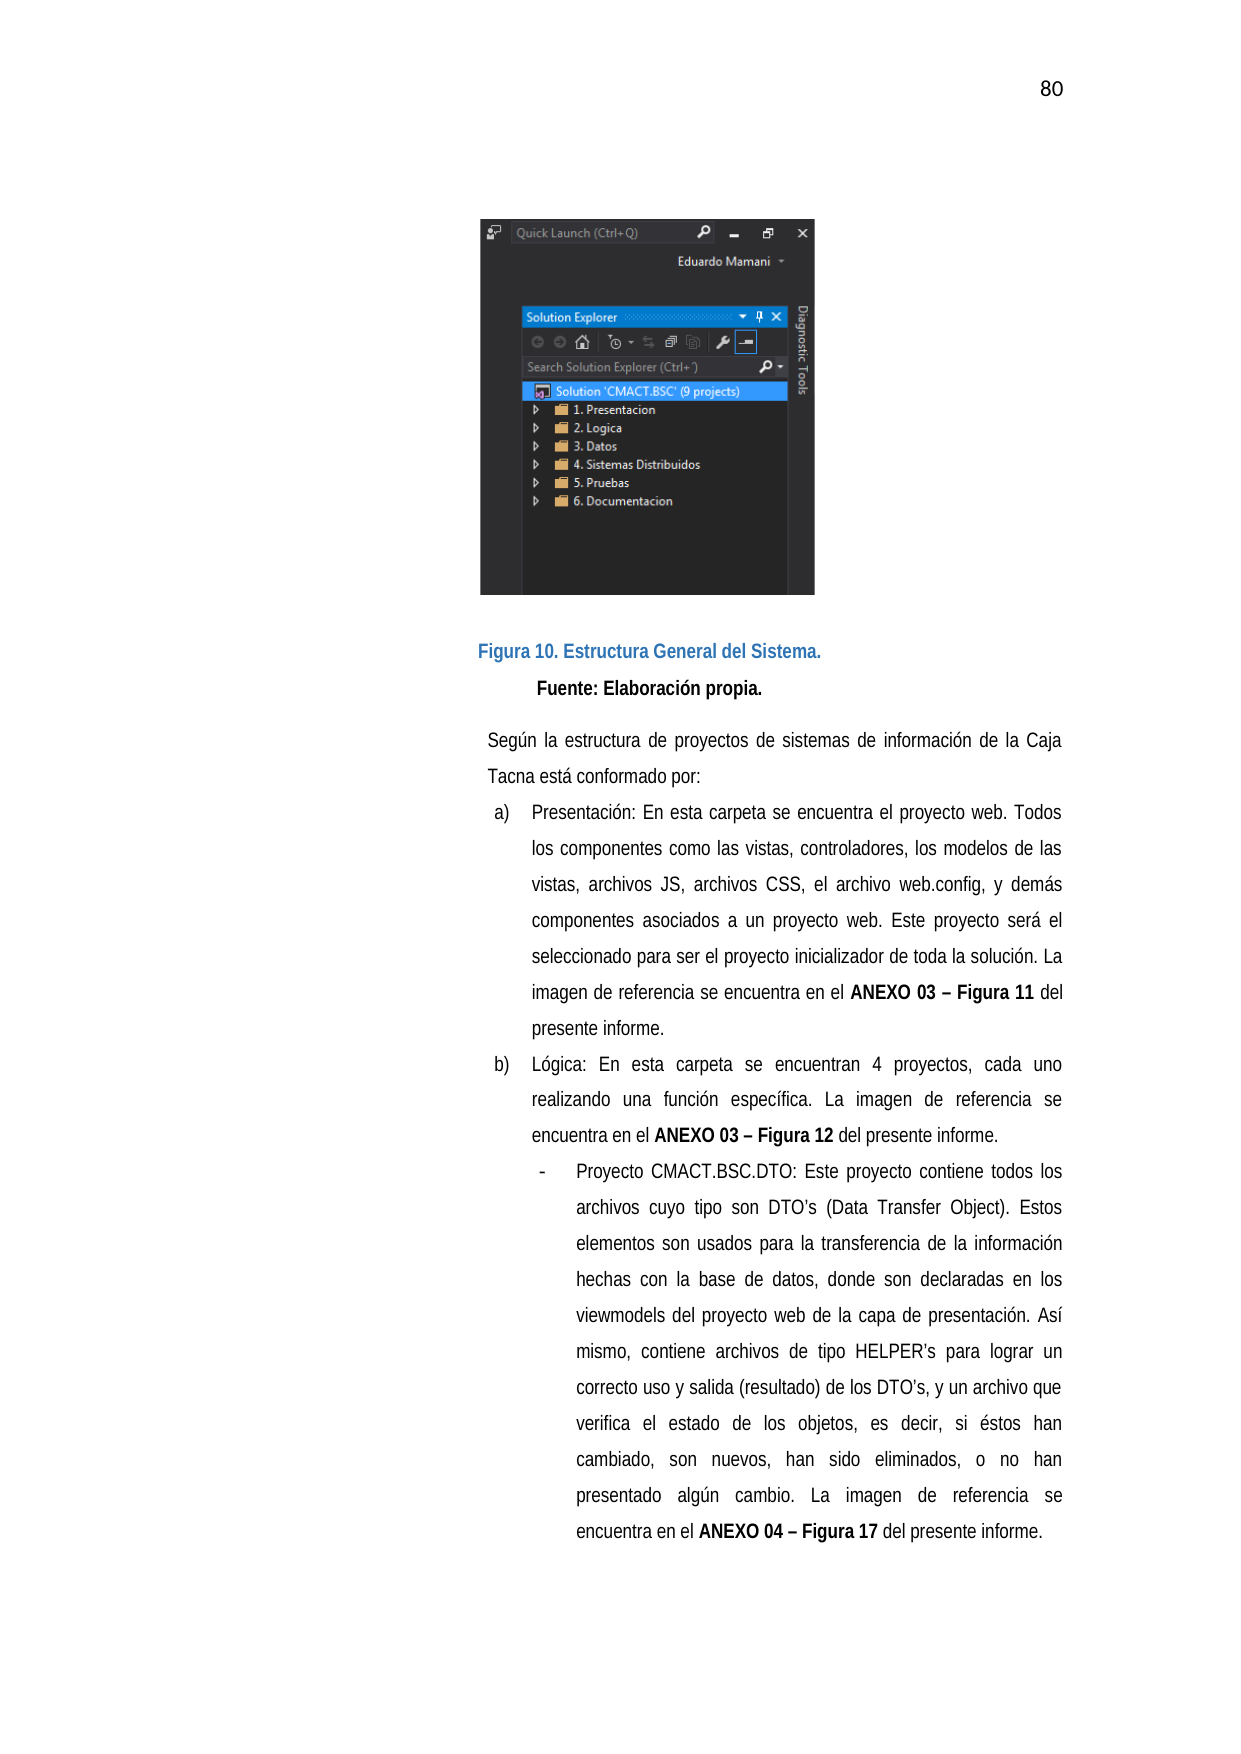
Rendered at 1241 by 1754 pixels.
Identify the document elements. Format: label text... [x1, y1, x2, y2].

text Figura 10. Estructura General del Sistema. [236, 639, 1063, 663]
list Lógica: En esta carpeta se encuentran 4 proyectos, cada uno realizando una función específica. La imagen de referencia se encuentra en el ANEXO 03 – Figura 12 del presente informe. [494, 1051, 1063, 1147]
list Presentación: En esta carpeta se encuentra el proyecto web. Todos los componentes como las vistas, controladores, los modelos de las vistas, archivos JS, archivos CSS, el archivo web.config, y demás componentes asociados a un proyecto web. Este proyecto será el seleccionado para ser el proyecto inicializador de toda la solución. La imagen de referencia se encuentra en el ANEXO 03 – Figura 11 del presente informe. [494, 800, 1063, 1039]
text Fuente: Elaboración propia. [236, 675, 1063, 699]
picture [480, 219, 820, 598]
list Según la estructura de proyectos de sistemas de información de la Caja Tacna está conformado por: [487, 728, 1063, 788]
list Proyecto CMACT.BSC.DTO: Este proyecto contiene todos los archivos cuyo tipo son DTO’s (Data Transfer Object). Estos elementos son usados para la transferencia de la información hechas con la base de datos, donde son declaradas en los viewmodels del proyecto web de la capa de presentación. Así mismo, contiene archivos de tipo HELPER’s para lograr un correcto uso y salida (resultado) de los DTO’s, y un archivo que verifica el estado de los objetos, es decir, si éstos han cambiado, son nuevos, han sido eliminados, o no han presentado algún cambio. La imagen de referencia se encuentra en el ANEXO 04 – Figura 17 del presente informe. [538, 1159, 1063, 1543]
